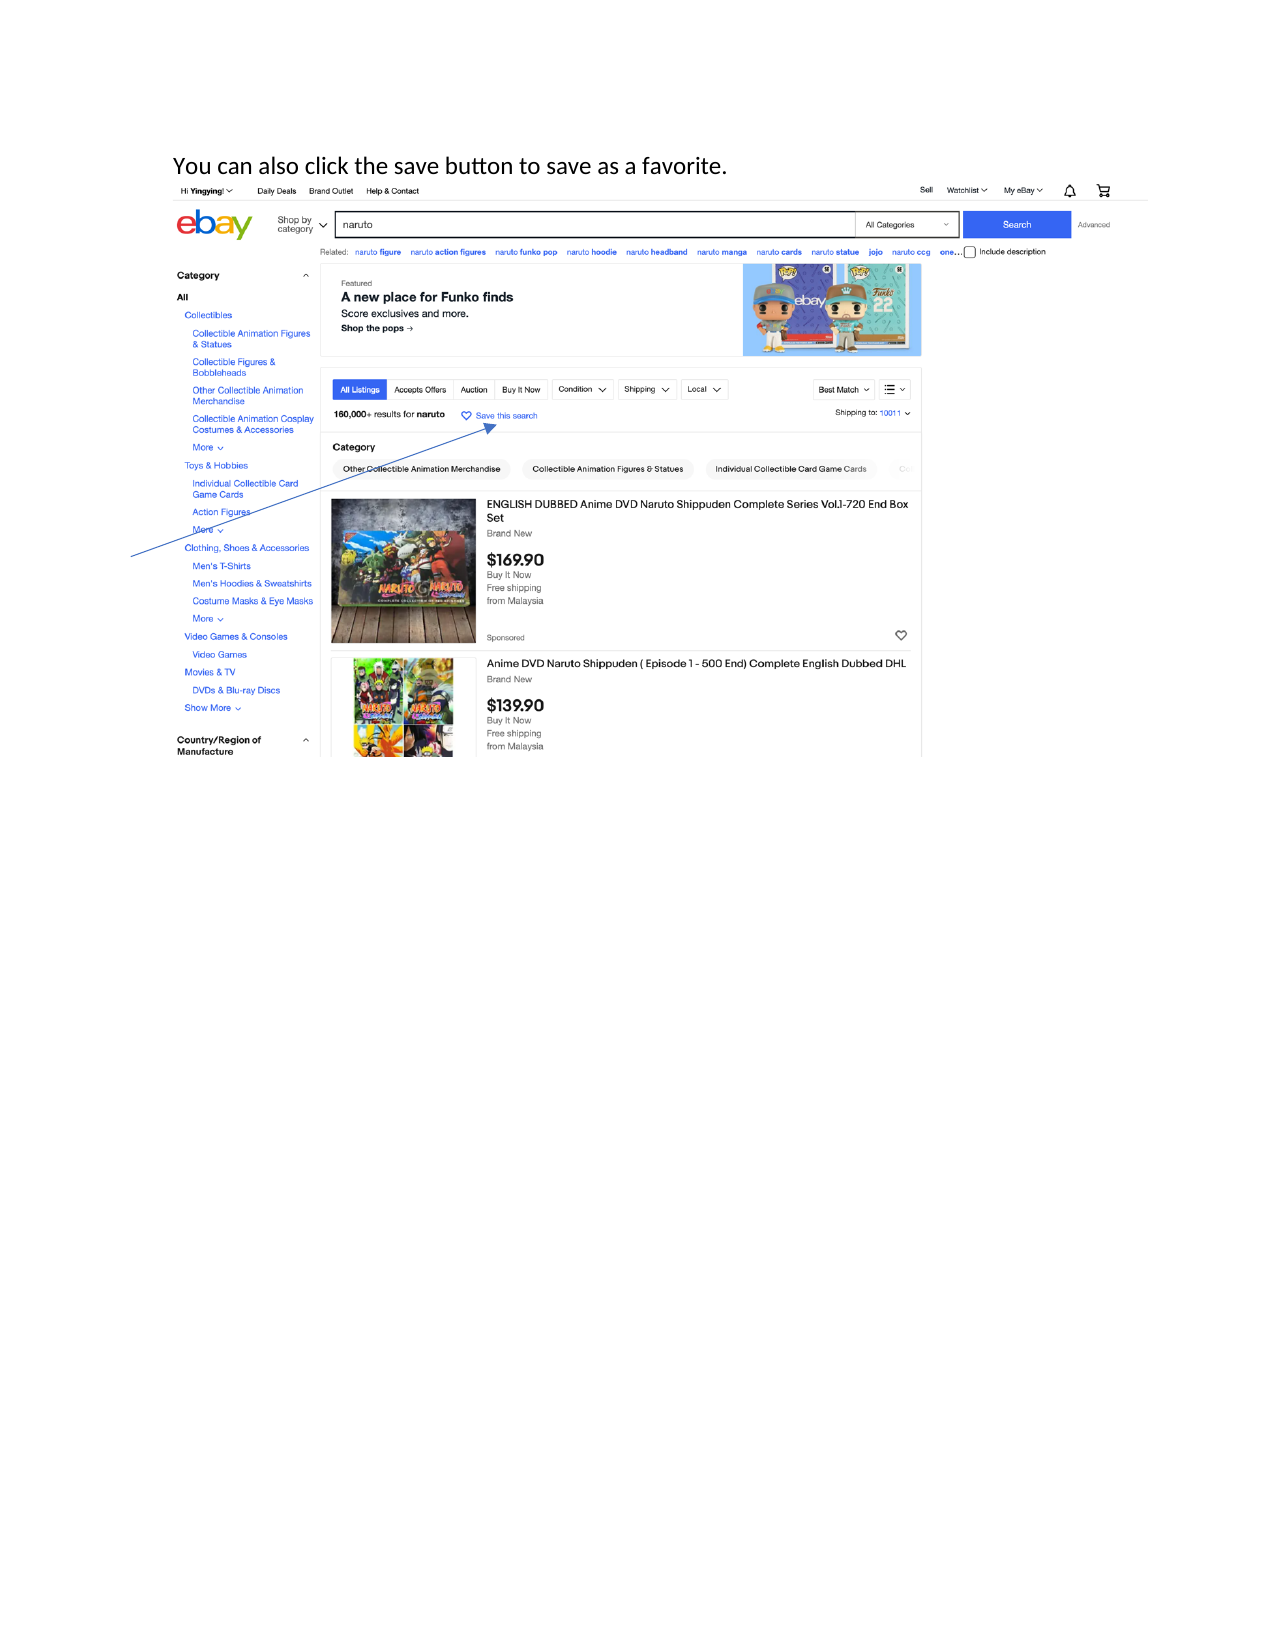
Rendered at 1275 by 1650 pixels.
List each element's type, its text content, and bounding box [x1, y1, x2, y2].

picture [172, 180, 1148, 757]
text You can also click the save button to save as a favorite. [150, 150, 1125, 181]
